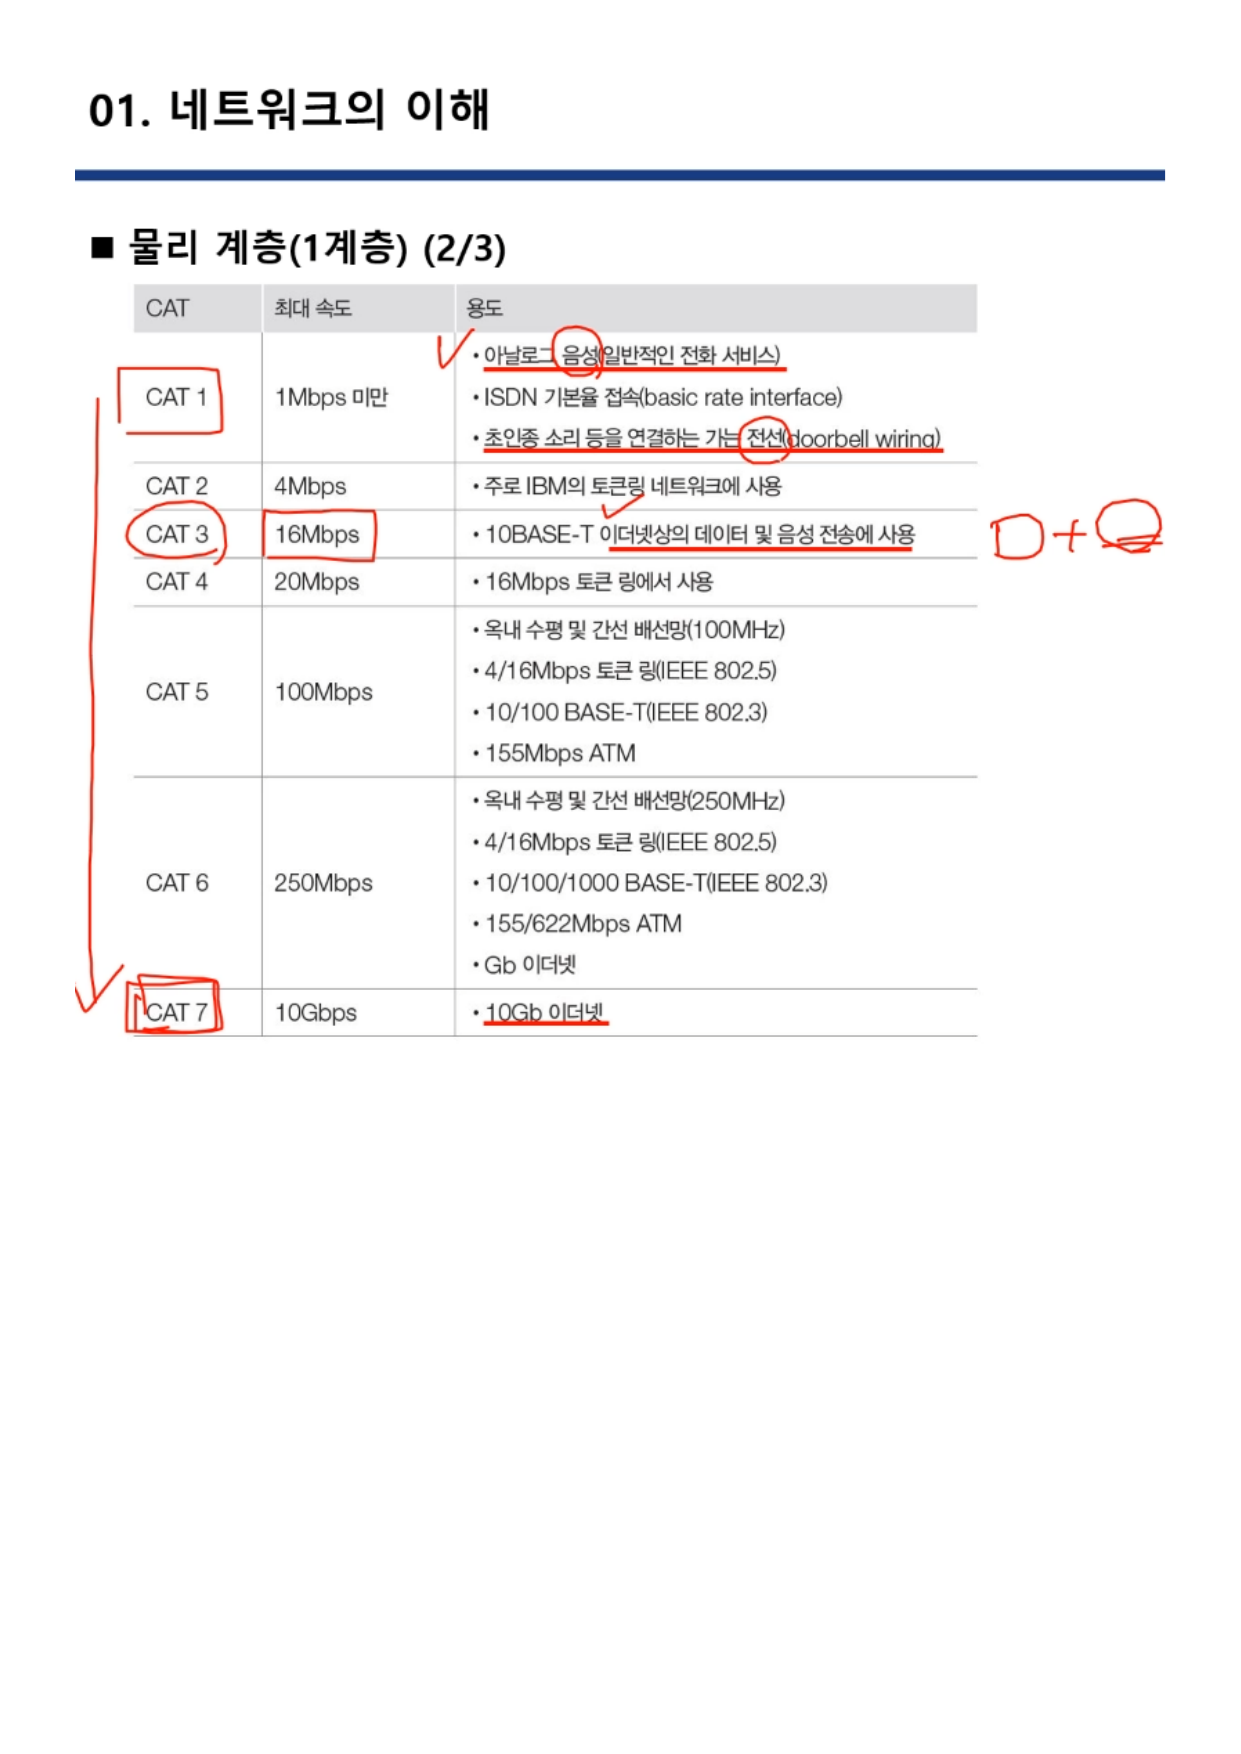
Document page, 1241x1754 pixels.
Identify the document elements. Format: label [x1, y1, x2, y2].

picture [75, 75, 1166, 1048]
